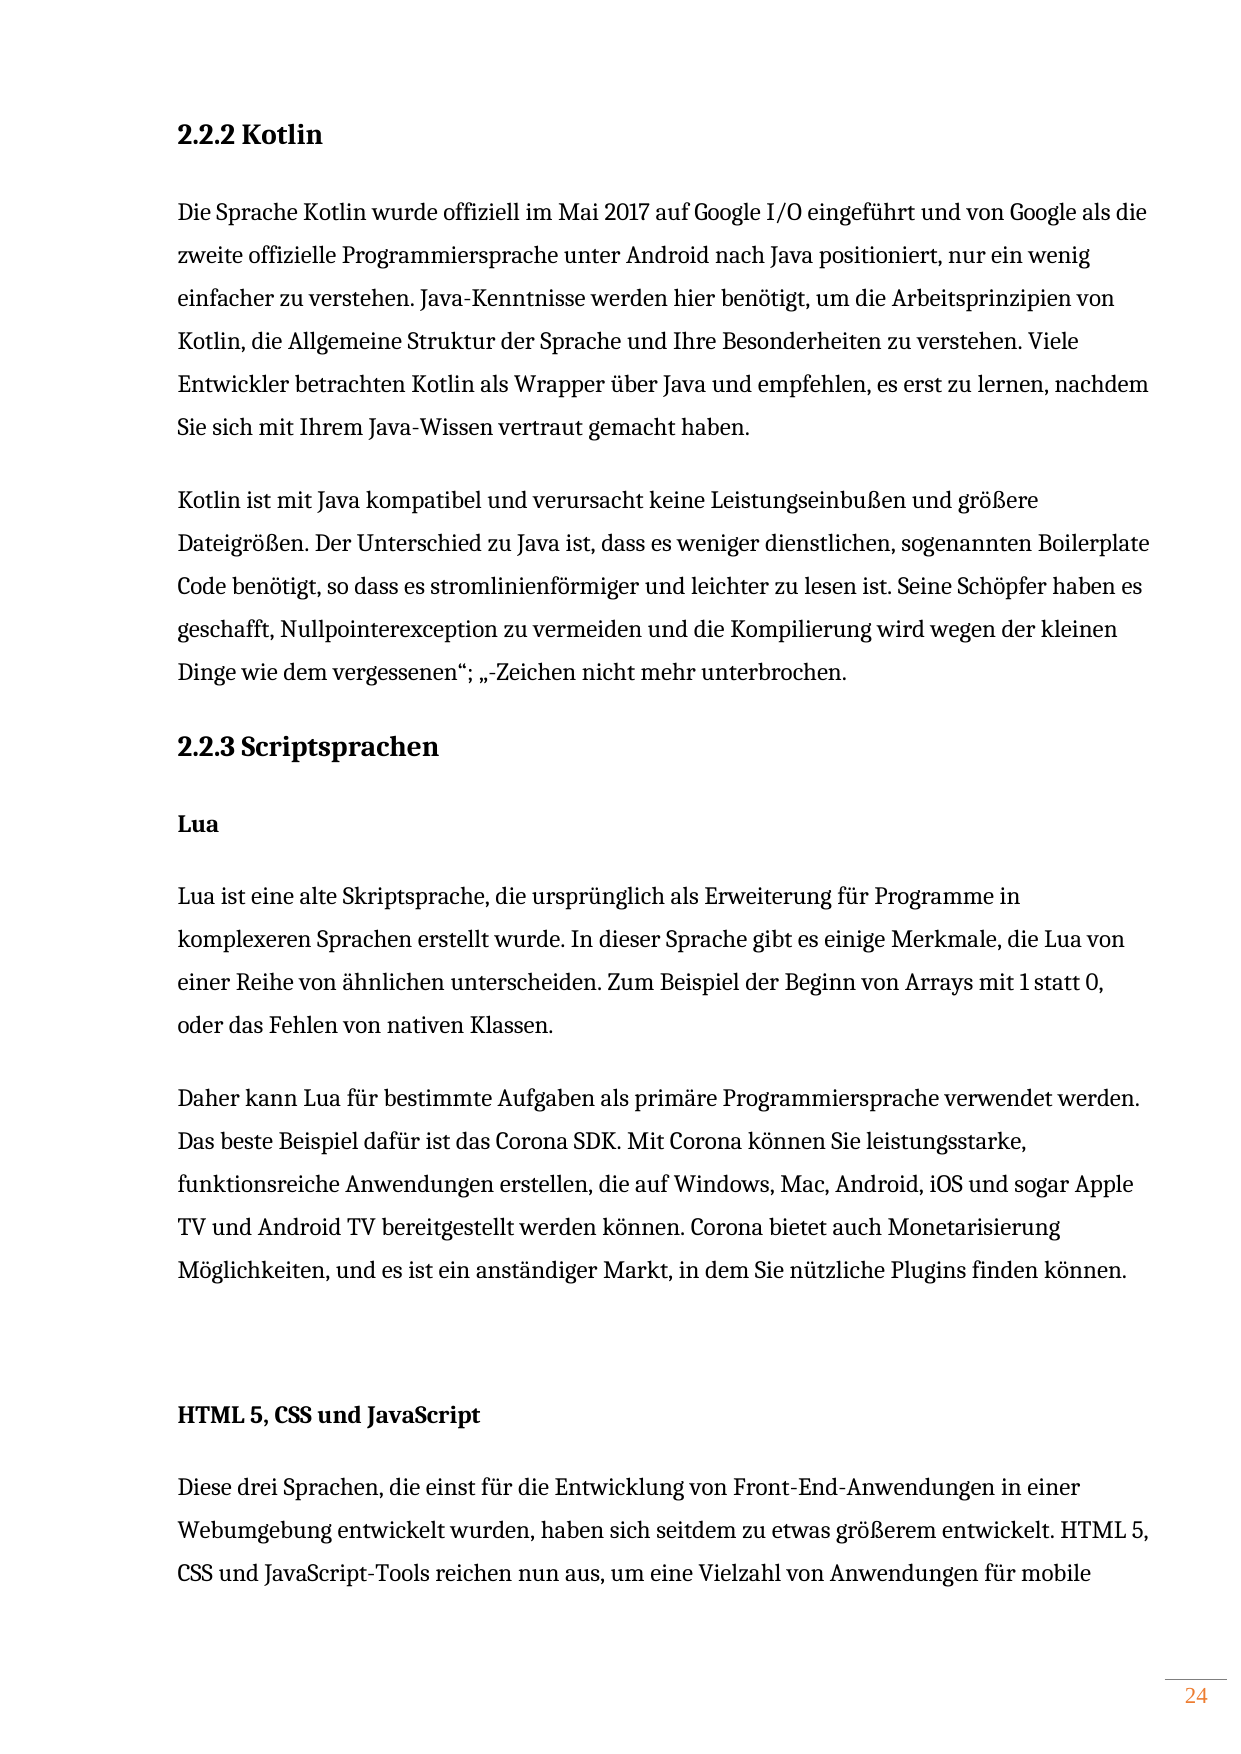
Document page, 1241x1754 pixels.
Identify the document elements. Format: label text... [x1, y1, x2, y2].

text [177, 1473, 1152, 1588]
text Daher kann Lua für bestimmte Aufgaben als primäre Programmiersprache verwendet werden. Das beste Beispiel dafür ist das Corona SDK. Mit Corona können Sie leistungsstarke, funktionsreiche Anwendungen erstellen, die auf Windows, Mac, Android, iOS und sogar Apple TV und Android TV bereitgestellt werden können. Corona bietet auch Monetarisierung Möglichkeiten, und es ist ein anständiger Markt, in dem Sie nützliche Plugins finden können. [177, 1084, 1152, 1285]
subtitle HTML 5, CSS und JavaScript [177, 1401, 1152, 1429]
subtitle 2.2.2 Kotlin [177, 118, 1152, 152]
text Kotlin ist mit Java kompatibel und verursacht keine Leistungseinbußen und größere Dateigrößen. Der Unterschied zu Java ist, dass es weniger dienstlichen, sogenannten Boilerplate Code benötigt, so dass es stromlinienförmiger und leichter zu lesen ist. Seine Schöpfer haben es geschafft, Nullpointerexception zu vermeiden und die Kompilierung wird wegen der kleinen Dinge wie dem vergessenen“; „-Zeichen nicht mehr unterbrochen. [177, 486, 1152, 687]
text Die Sprache Kotlin wurde offiziell im Mai 2017 auf Google I/O eingeführt und von Google als die zweite offizielle Programmiersprache unter Android nach Java positioniert, nur ein wenig einfacher zu verstehen. Java-Kenntnisse werden hier benötigt, um die Arbeitsprinzipien von Kotlin, die Allgemeine Struktur der Sprache und Ihre Besonderheiten zu verstehen. Viele Entwickler betrachten Kotlin als Wrapper über Java und empfehlen, es erst zu lernen, nachdem Sie sich mit Ihrem Java-Wissen vertraut gemacht haben. [177, 198, 1152, 442]
subtitle 2.2.3 Scriptsprachen [177, 730, 1152, 764]
text Lua ist eine alte Skriptsprache, die ursprünglich als Erweiterung für Programme in komplexeren Sprachen erstellt wurde. In dieser Sprache gibt es einige Merkmale, die Lua von einer Reihe von ähnlichen unterscheiden. Zum Beispiel der Beginn von Arrays mit 1 statt 0, oder das Fehlen von nativen Klassen. [177, 882, 1152, 1040]
subtitle Lua [177, 810, 1152, 838]
